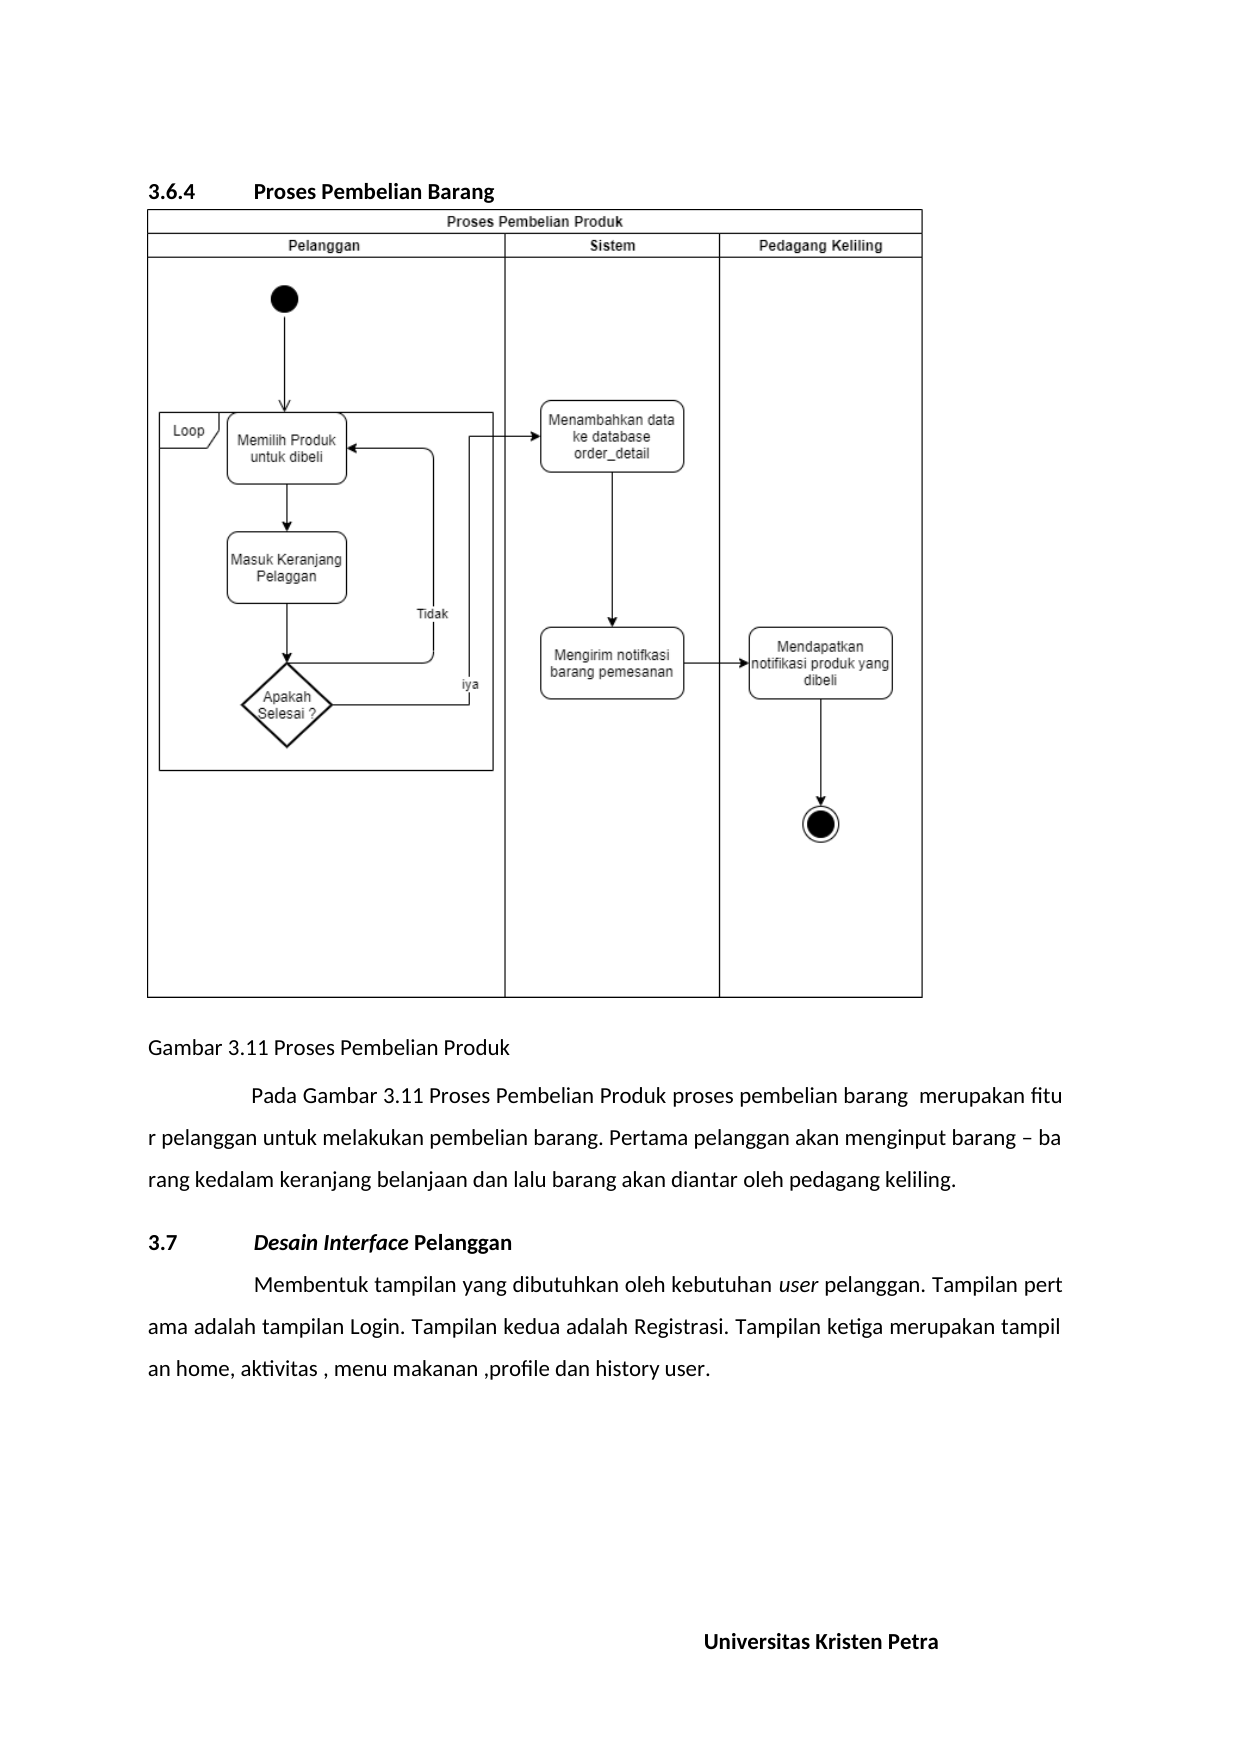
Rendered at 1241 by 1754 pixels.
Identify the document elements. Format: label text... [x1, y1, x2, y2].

text Membentuk tampilan yang dibutuhkan oleh kebutuhan user pelanggan. Tampilan pertama adalah tampilan Login. Tampilan kedua adalah Registrasi. Tampilan ketiga merupakan tampilan home, aktivitas , menu makanan ,profile dan history user. [148, 1270, 1063, 1382]
subtitle Desain Interface Pelanggan [148, 1228, 1063, 1256]
picture [147, 209, 924, 998]
text Gambar 3.11 Proses Pembelian Produk [148, 1033, 1063, 1061]
subtitle Proses Pembelian Barang [148, 177, 1063, 205]
text Pada Gambar 3.11 Proses Pembelian Produk proses pembelian barang merupakan fitur pelanggan untuk melakukan pembelian barang. Pertama pelanggan akan menginput barang – barang kedalam keranjang belanjaan dan lalu barang akan diantar oleh pedagang keliling. [148, 1081, 1063, 1193]
